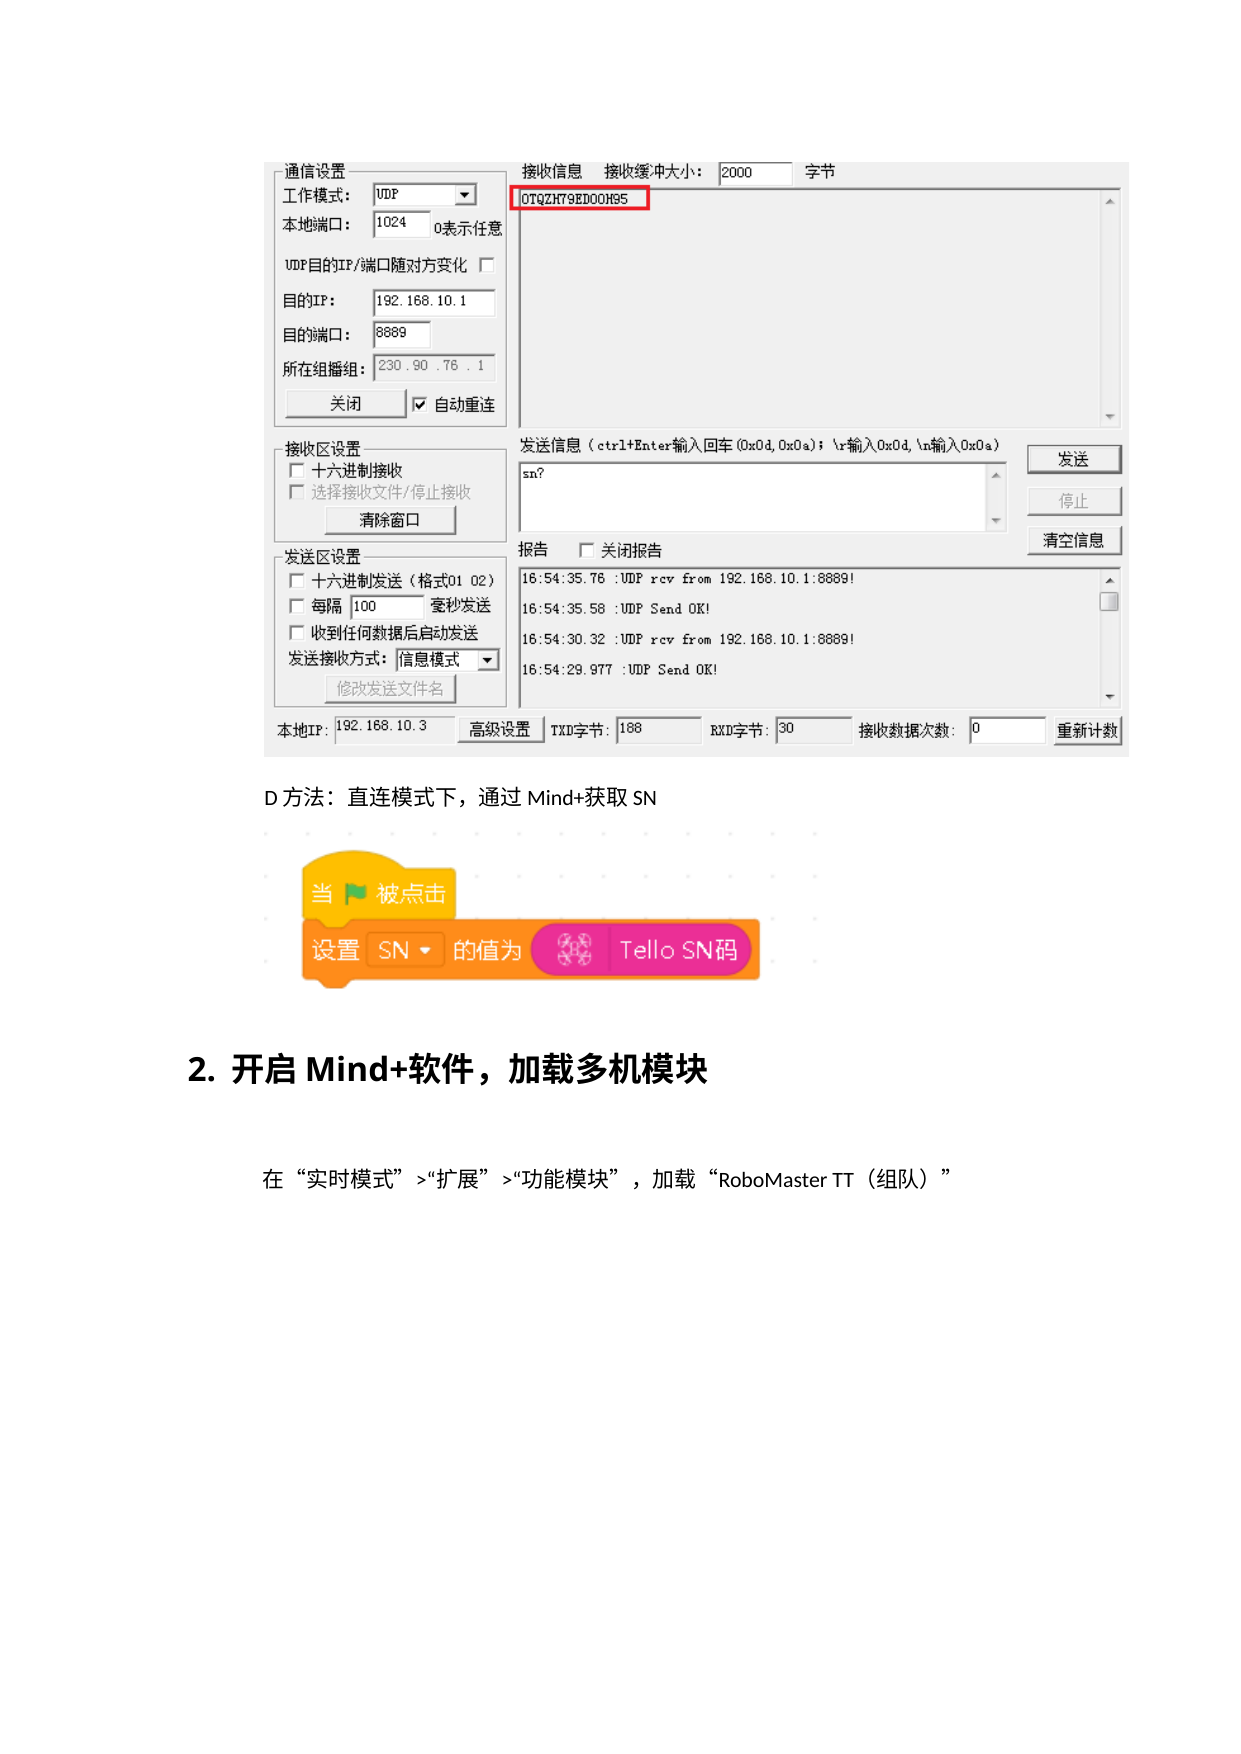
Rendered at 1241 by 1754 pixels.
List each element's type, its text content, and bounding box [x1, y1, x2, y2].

list 在“实时模式”>“扩展”>“功能模块”，加载“RoboMaster TT（组队）” [262, 1161, 1053, 1194]
subtitle 开启Mind+软件，加载多机模块 [187, 1034, 1053, 1099]
list D方法：直连模式下，通过Mind+获取SN [264, 779, 1053, 812]
picture [264, 162, 1130, 757]
picture [264, 812, 853, 995]
